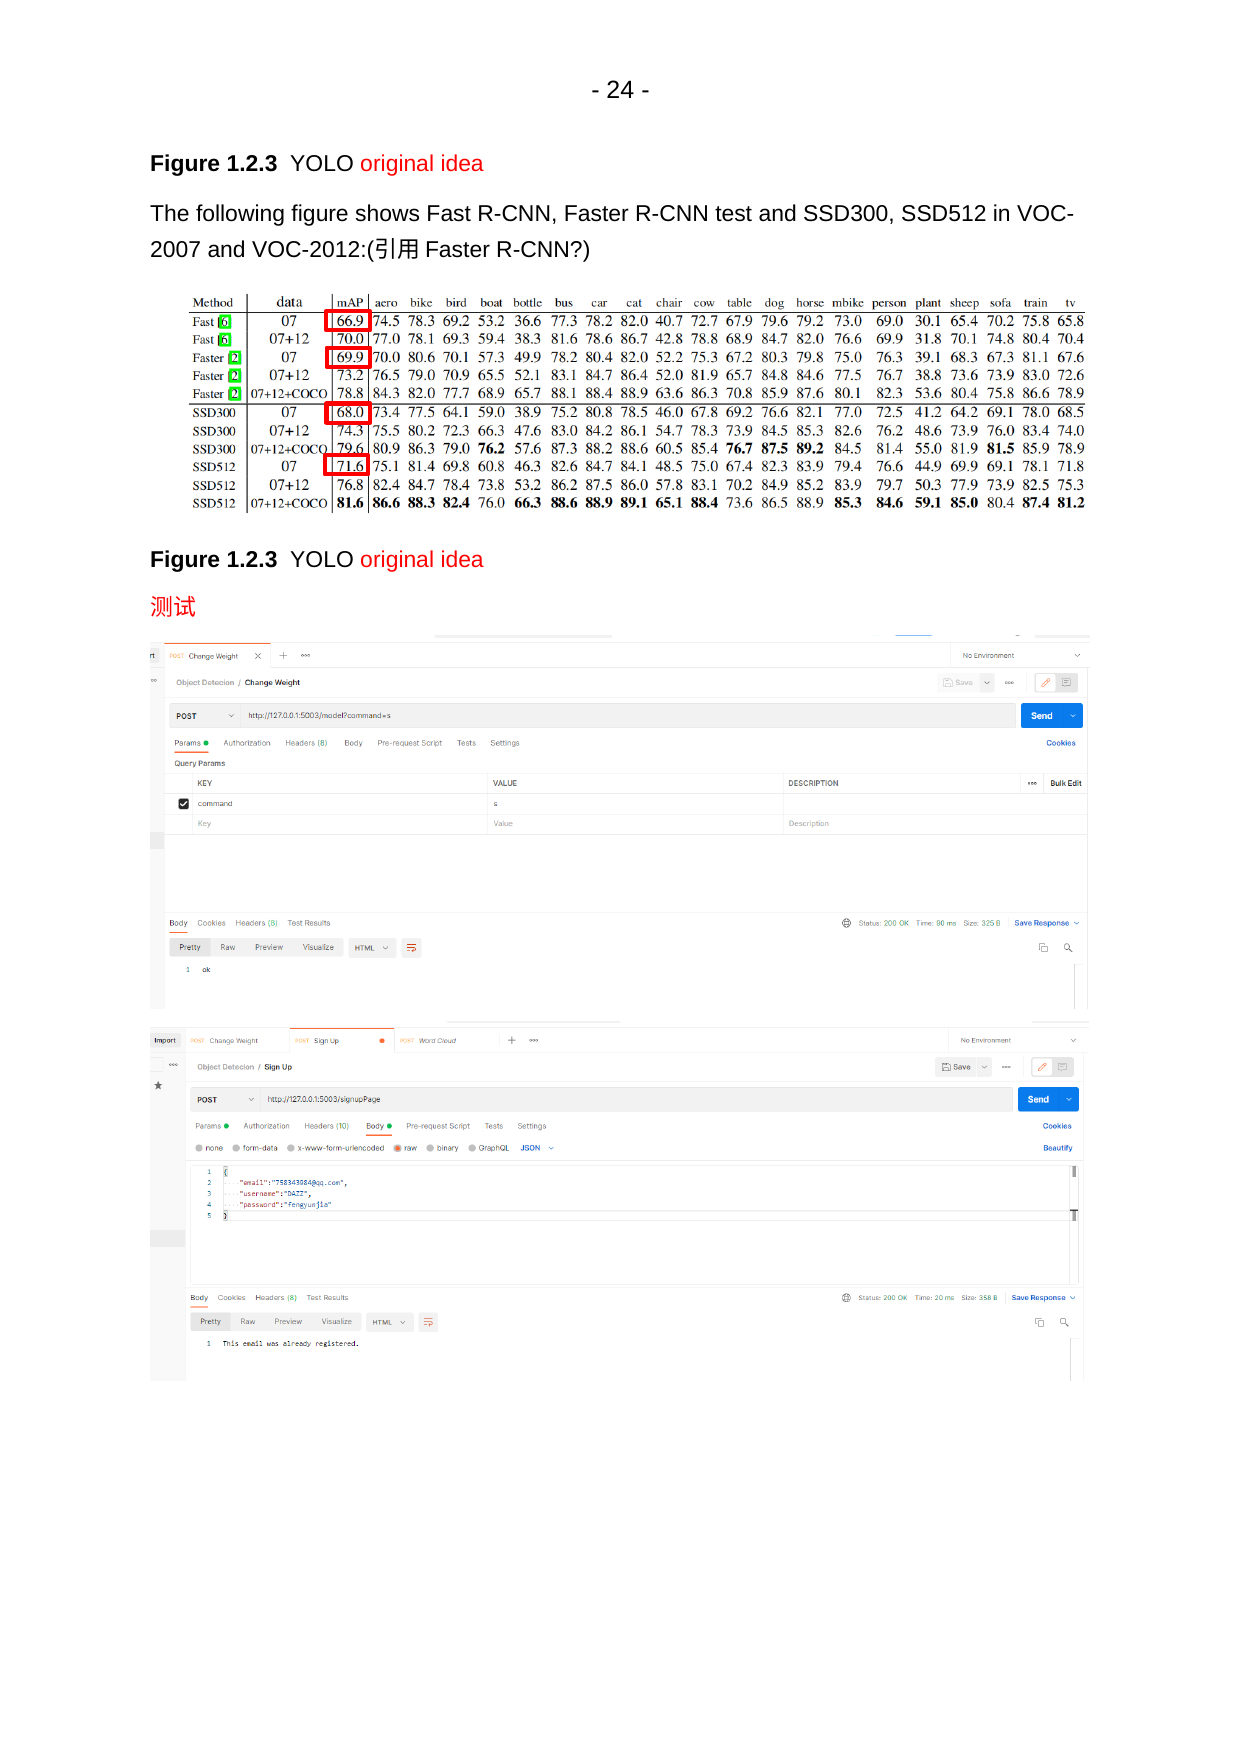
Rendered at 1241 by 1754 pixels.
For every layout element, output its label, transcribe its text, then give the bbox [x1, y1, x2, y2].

text The following figure shows Fast R-CNN, Faster R-CNN test and SSD300, SSD512 in VOC-2007 and VOC-2012:(引用Faster R-CNN?) [150, 189, 1090, 264]
picture [150, 1021, 1089, 1381]
text Figure 1.2.3 YOLO original idea [150, 150, 1090, 176]
text 测试 [150, 585, 1090, 622]
text Figure 1.2.3 YOLO original idea [150, 546, 1090, 572]
picture [150, 635, 1090, 1009]
picture [150, 276, 1090, 521]
